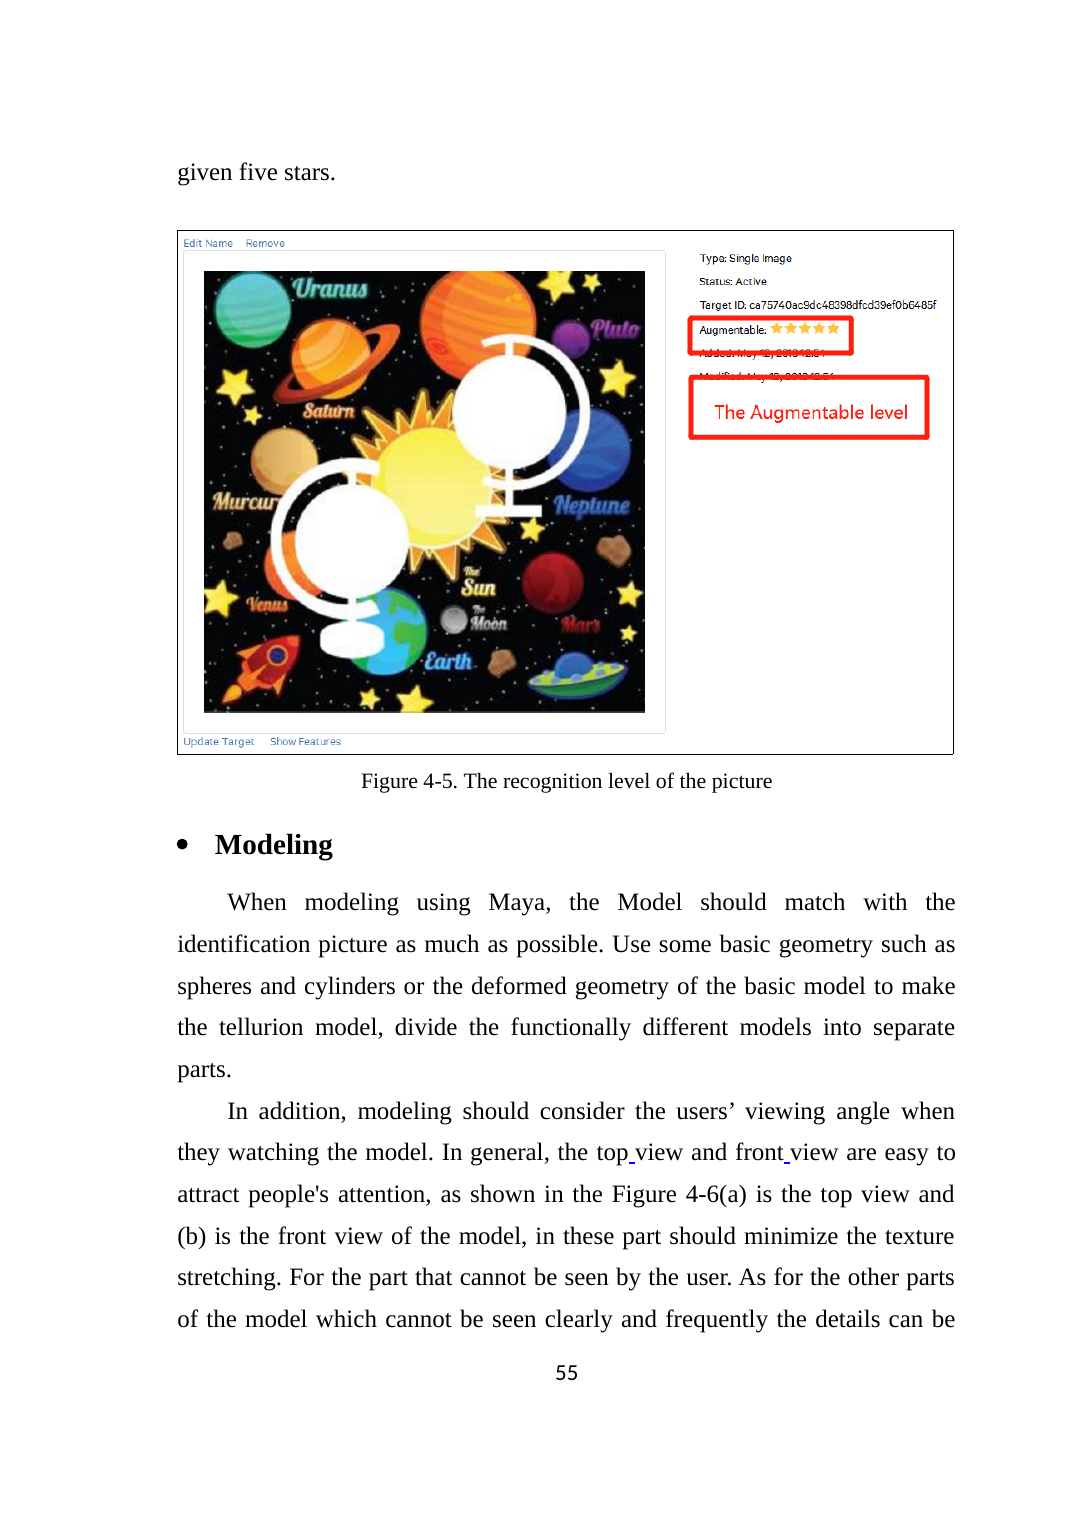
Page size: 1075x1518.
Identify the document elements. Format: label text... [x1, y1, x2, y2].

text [177, 147, 956, 189]
list Modeling [177, 827, 956, 861]
picture [178, 231, 953, 754]
text Figure 4-5. The recognition level of the picture [177, 768, 956, 794]
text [177, 1086, 956, 1336]
text When modeling using Maya, the Model should match with the identification picture as much as possible. Use some basic geometry such as spheres and cylinders or the deformed geometry of the basic model to make the tellurion model, divide the functionally different models into separate parts. [177, 877, 956, 1086]
